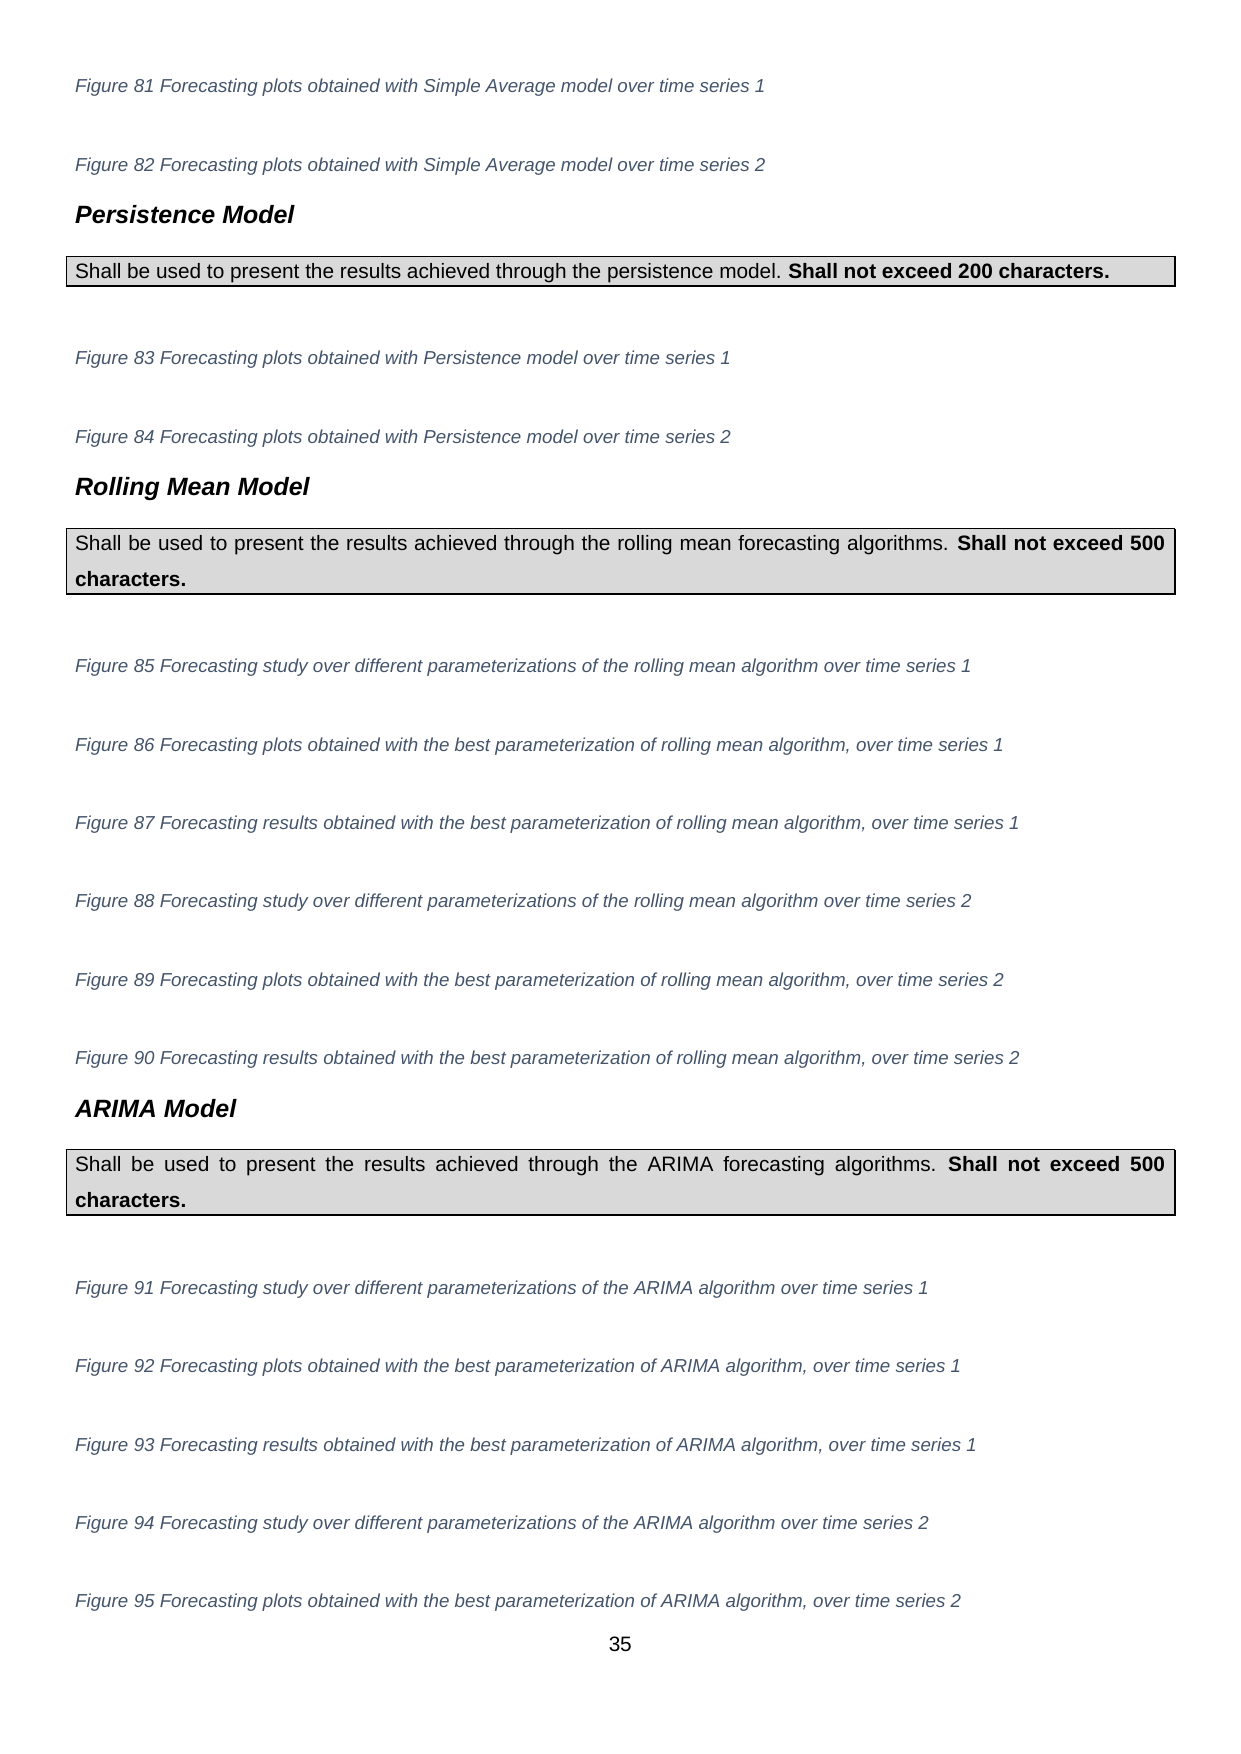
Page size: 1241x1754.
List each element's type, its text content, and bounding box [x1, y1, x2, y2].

text Figure 93 Forecasting results obtained with the best parameterization of ARIMA algorithm, over time series 1 [75, 1433, 1165, 1455]
subtitle Rolling Mean Model [75, 472, 1165, 501]
text Figure 85 Forecasting study over different parameterizations of the rolling mean algorithm over time series 1 [75, 655, 1165, 677]
text Figure 87 Forecasting results obtained with the best parameterization of rolling mean algorithm, over time series 1 [75, 812, 1165, 833]
text Figure 95 Forecasting plots obtained with the best parameterization of ARIMA algorithm, over time series 2 [75, 1590, 1165, 1612]
text Figure 81 Forecasting plots obtained with Simple Average model over time series 1 [75, 75, 1165, 97]
text Figure 90 Forecasting results obtained with the best parameterization of rolling mean algorithm, over time series 2 [75, 1047, 1165, 1068]
text Shall be used to present the results achieved through the rolling mean forecasting algorithms. Shall not exceed 500 characters. [67, 529, 1174, 593]
subtitle ARIMA Model [75, 1093, 1165, 1122]
text Figure 83 Forecasting plots obtained with Persistence model over time series 1 [75, 347, 1165, 369]
text Figure 86 Forecasting plots obtained with the best parameterization of rolling mean algorithm, over time series 1 [75, 734, 1165, 755]
text Figure 88 Forecasting study over different parameterizations of the rolling mean algorithm over time series 2 [75, 890, 1165, 912]
text Figure 82 Forecasting plots obtained with Simple Average model over time series 2 [75, 153, 1165, 175]
text Shall be used to present the results achieved through the ARIMA forecasting algorithms. Shall not exceed 500 characters. [67, 1150, 1174, 1214]
text Figure 89 Forecasting plots obtained with the best parameterization of rolling mean algorithm, over time series 2 [75, 969, 1165, 990]
text Figure 92 Forecasting plots obtained with the best parameterization of ARIMA algorithm, over time series 1 [75, 1355, 1165, 1377]
text Figure 94 Forecasting study over different parameterizations of the ARIMA algorithm over time series 2 [75, 1512, 1165, 1533]
text Figure 91 Forecasting study over different parameterizations of the ARIMA algorithm over time series 1 [75, 1277, 1165, 1298]
text Shall be used to present the results achieved through the persistence model. Shall not exceed 200 characters. [67, 257, 1174, 285]
text Figure 84 Forecasting plots obtained with Persistence model over time series 2 [75, 426, 1165, 447]
subtitle Persistence Model [75, 200, 1165, 229]
